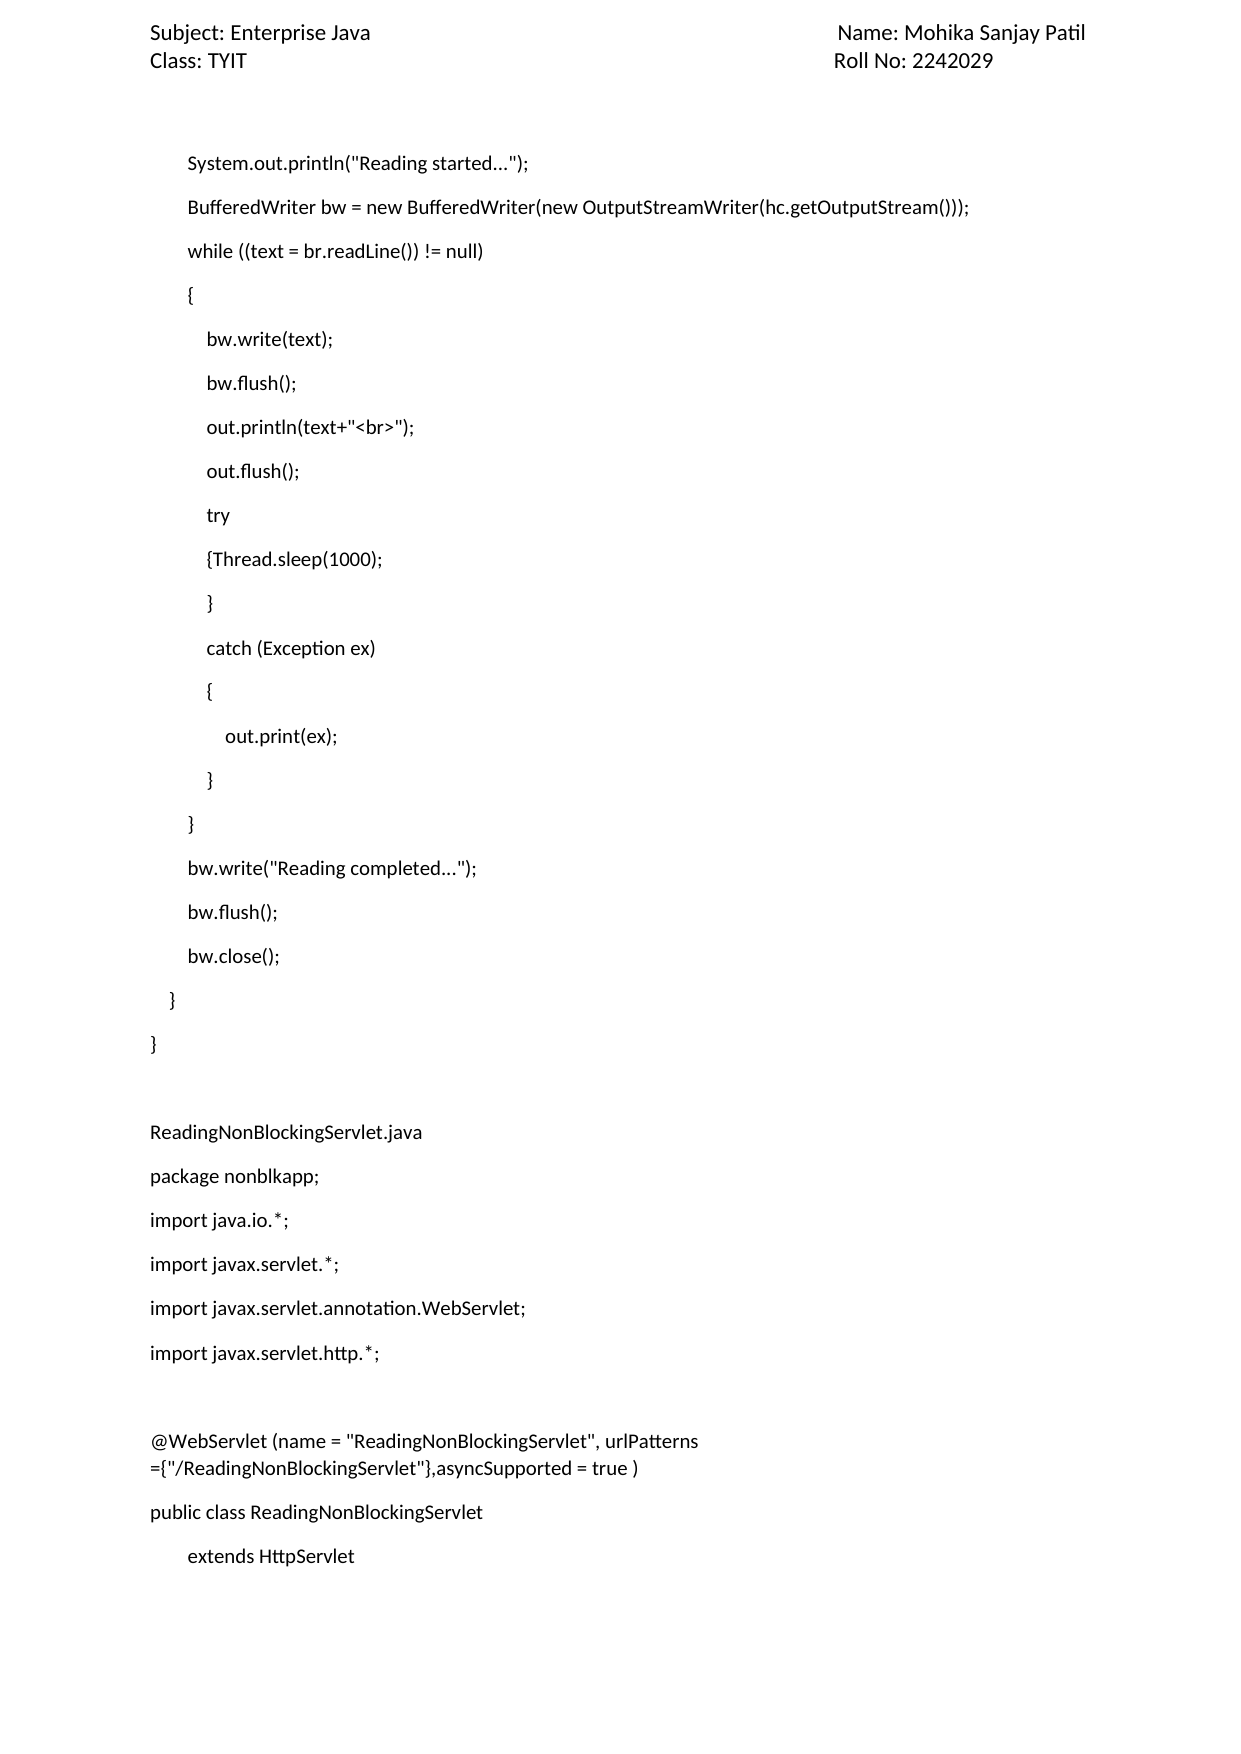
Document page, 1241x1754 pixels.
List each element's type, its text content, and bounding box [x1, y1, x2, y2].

text } [150, 1031, 1090, 1057]
text out.flush(); [150, 458, 1090, 484]
text bw.flush(); [150, 899, 1090, 924]
text bw.flush(); [150, 370, 1090, 396]
text while ((text = br.readLine()) != null) [150, 238, 1090, 263]
text } [150, 767, 1090, 792]
text bw.write(text); [150, 326, 1090, 352]
text @WebServlet (name = "ReadingNonBlockingServlet", urlPatterns ={"/ReadingNonBlockingServlet"},asyncSupported = true ) [150, 1428, 1090, 1481]
text out.println(text+"<br>"); [150, 414, 1090, 440]
text import java.io.*; [150, 1207, 1090, 1233]
text package nonblkapp; [150, 1163, 1090, 1189]
text System.out.println("Reading started..."); [150, 150, 1090, 175]
text import javax.servlet.*; [150, 1252, 1090, 1277]
text } [150, 811, 1090, 836]
text { [150, 282, 1090, 308]
text bw.write("Reading completed..."); [150, 855, 1090, 880]
text try [150, 502, 1090, 528]
text } [150, 591, 1090, 616]
text {Thread.sleep(1000); [150, 547, 1090, 572]
text ReadingNonBlockingServlet.java [150, 1119, 1090, 1145]
text import javax.servlet.annotation.WebServlet; [150, 1296, 1090, 1321]
text { [150, 679, 1090, 704]
text extends HttpServlet [150, 1543, 1090, 1569]
text } [150, 987, 1090, 1013]
text import javax.servlet.http.*; [150, 1340, 1090, 1365]
text public class ReadingNonBlockingServlet [150, 1499, 1090, 1525]
text catch (Exception ex) [150, 635, 1090, 660]
text BufferedWriter bw = new BufferedWriter(new OutputStreamWriter(hc.getOutputStream())); [150, 194, 1090, 219]
text bw.close(); [150, 943, 1090, 968]
text out.print(ex); [150, 723, 1090, 748]
